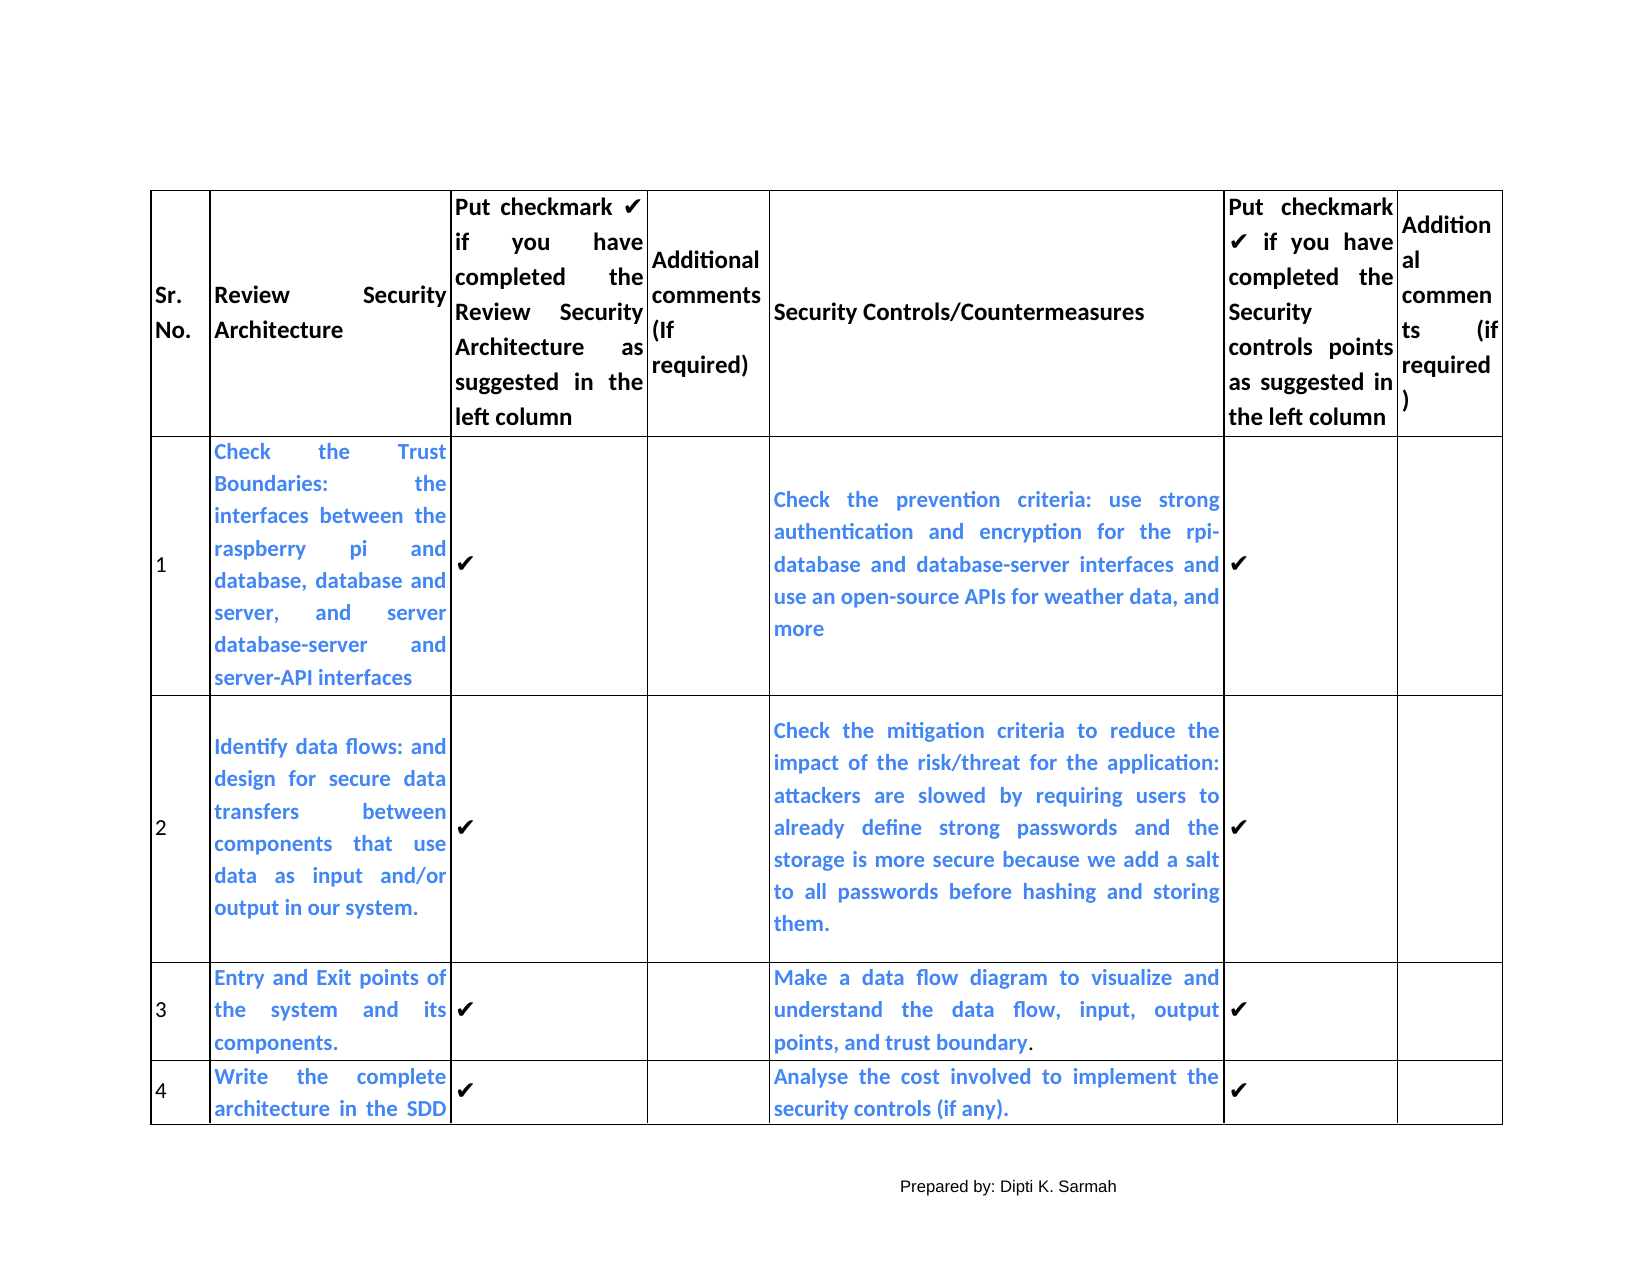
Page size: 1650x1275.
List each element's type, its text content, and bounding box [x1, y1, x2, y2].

table_cell [648, 696, 769, 962]
table_header Put checkmark ✔ if you have completed the Review Security Architecture as suggested in the left column [452, 191, 647, 436]
table_cell ✔ [1225, 437, 1397, 694]
table_cell [1398, 437, 1502, 694]
table_cell ✔ [1225, 1061, 1397, 1123]
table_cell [211, 1061, 450, 1123]
table_cell Check the prevention criteria: use strong authentication and encryption for the rpi-database and database-server interfaces and use an open-source APIs for weather data, and more [770, 437, 1223, 694]
table_cell ✔ [452, 437, 647, 694]
table_header Additional comments (if required) [1398, 191, 1502, 436]
table_cell ✔ [452, 1061, 647, 1123]
table_cell Make a data flow diagram to visualize and understand the data flow, input, output points, and trust boundary. [770, 963, 1223, 1059]
table_cell ✔ [452, 963, 647, 1059]
table_header Sr. No. [152, 191, 209, 436]
table_cell Check the mitigation criteria to reduce the impact of the risk/threat for the application: attackers are slowed by requiring users to already define strong passwords and the storage is more secure because we add a salt to all passwords before hashing and storing them. [770, 696, 1223, 962]
table_cell Entry and Exit points of the system and its components. [211, 963, 450, 1059]
table_header Review Security Architecture [211, 191, 450, 436]
table_cell [648, 1061, 769, 1123]
table_cell 2 [152, 696, 209, 962]
table_cell 4 [152, 1061, 209, 1123]
table_header Additional comments (If required) [648, 191, 769, 436]
table_cell Check the Trust Boundaries: the interfaces between the raspberry pi and database, database and server, and server database-server and server-API interfaces [211, 437, 450, 694]
table_cell ✔ [1225, 963, 1397, 1059]
table_header Security Controls/Countermeasures [770, 191, 1223, 436]
table_header Put checkmark ✔ if you have completed the Security controls points as suggested in the left column [1225, 191, 1397, 436]
table_cell 3 [152, 963, 209, 1059]
table_cell [1398, 963, 1502, 1059]
table_cell Identify data flows: and design for secure data transfers between components that use data as input and/or output in our system. [211, 696, 450, 962]
table_cell [648, 963, 769, 1059]
table_cell [648, 437, 769, 694]
table_cell ✔ [1225, 696, 1397, 962]
table_cell 1 [152, 437, 209, 694]
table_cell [770, 1061, 1223, 1123]
table_cell [1398, 1061, 1502, 1123]
table_cell ✔ [452, 696, 647, 962]
table_cell [1398, 696, 1502, 962]
